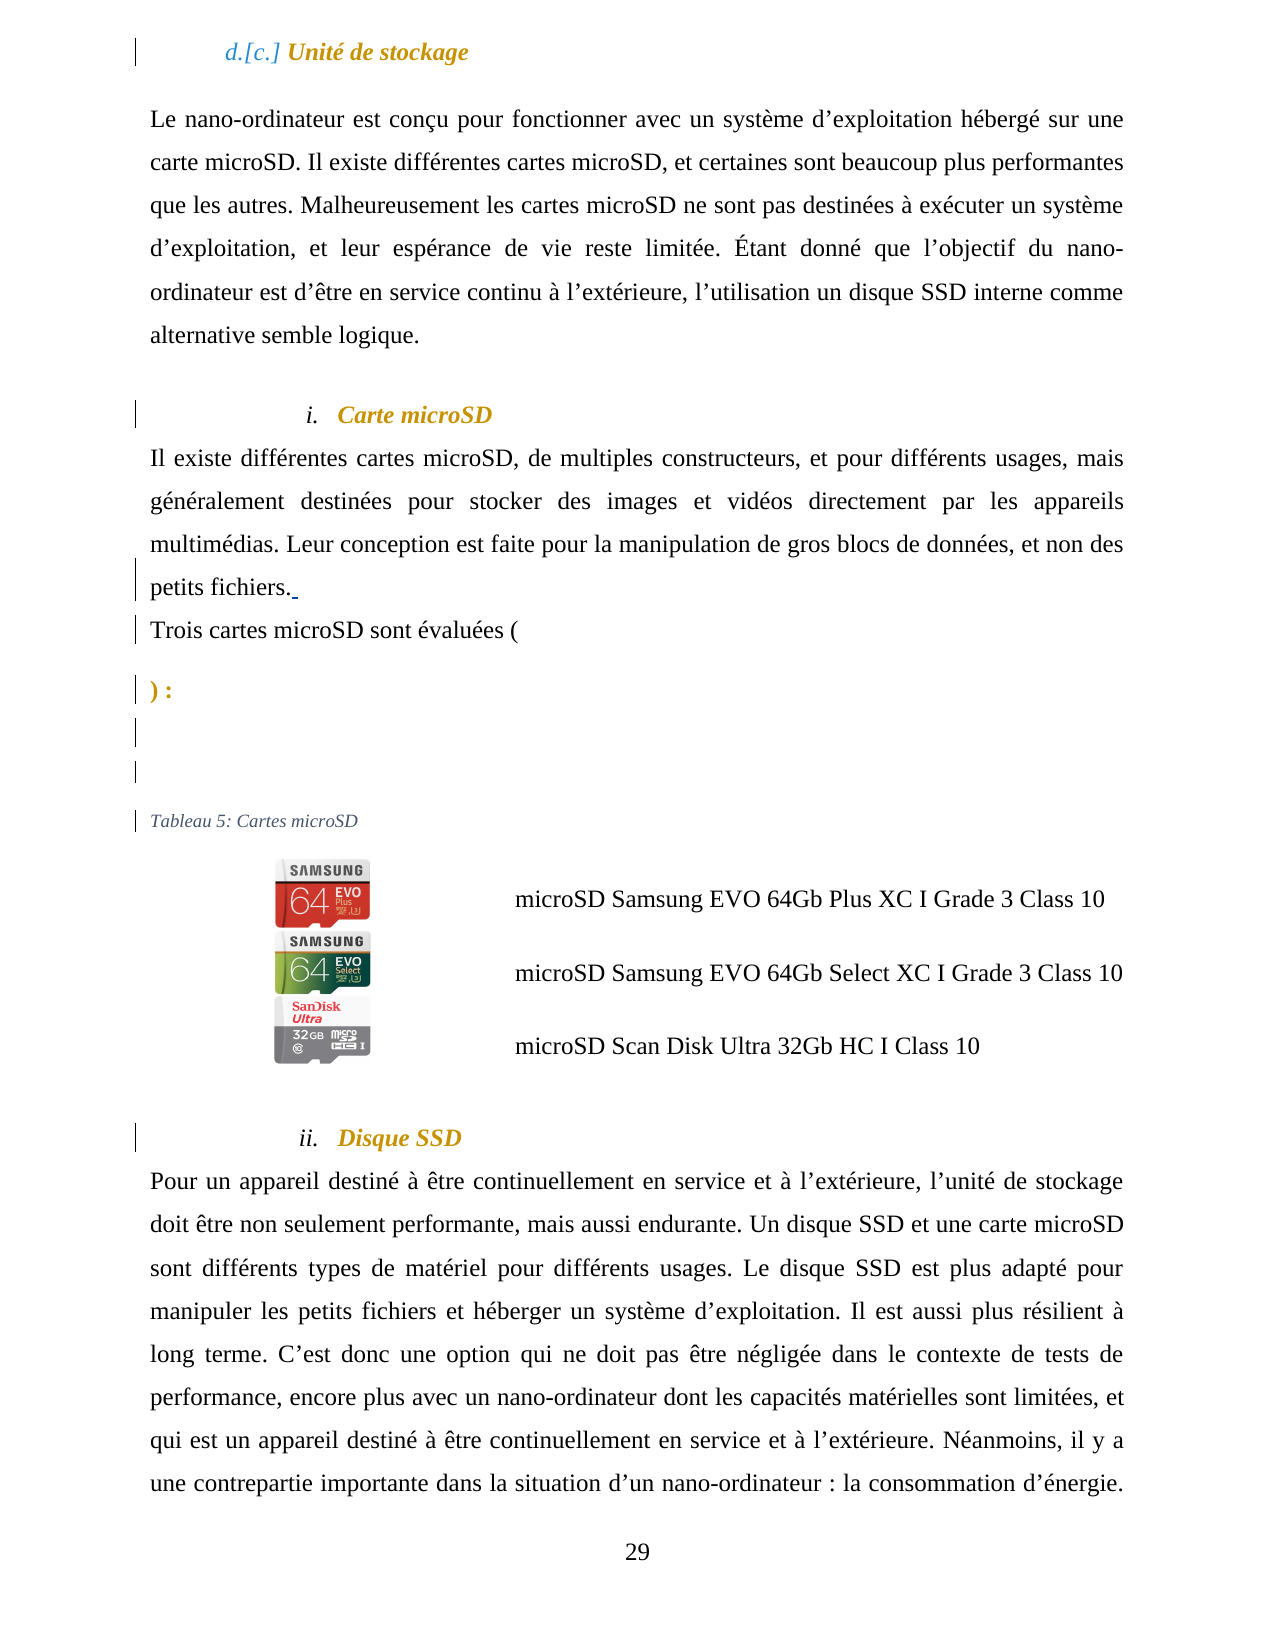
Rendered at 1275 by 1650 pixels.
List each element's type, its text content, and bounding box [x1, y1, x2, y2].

text Le nano-ordinateur est conçu pour fonctionner avec un système d’exploitation hébergé sur une carte microSD. Il existe différentes cartes microSD, et certaines sont beaucoup plus performantes que les autres. Malheureusement les cartes microSD ne sont pas destinées à exécuter un système d’exploitation, et leur espérance de vie reste limitée. Étant donné que l’objectif du nano-ordinateur est d’être en service continu à l’extérieure, l’utilisation un disque SSD interne comme alternative semble logique. [150, 104, 1125, 348]
text microSD Samsung EVO 64Gb Select XC I Grade 3 Class 10 [372, 958, 1125, 986]
text Il existe différentes cartes microSD, de multiples constructeurs, et pour différents usages, mais généralement destinées pour stocker des images et vidéos directement par les appareils multimédias. Leur conception est faite pour la manipulation de gros blocs de données, et non des petits fichiers. [150, 443, 1125, 601]
subtitle Disque SSD [319, 1123, 1125, 1152]
text microSD Scan Disk Ultra 32Gb HC I Class 10 [372, 1031, 1125, 1060]
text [150, 1166, 1125, 1497]
subtitle Carte microSD [319, 400, 1125, 428]
text microSD Samsung EVO 64Gb Plus XC I Grade 3 Class 10 [372, 884, 1125, 912]
picture [273, 857, 372, 1065]
text Trois cartes microSD sont évaluées ( [150, 615, 1125, 644]
subtitle Unité de stockage [225, 37, 1125, 66]
text ) : [150, 675, 1125, 704]
